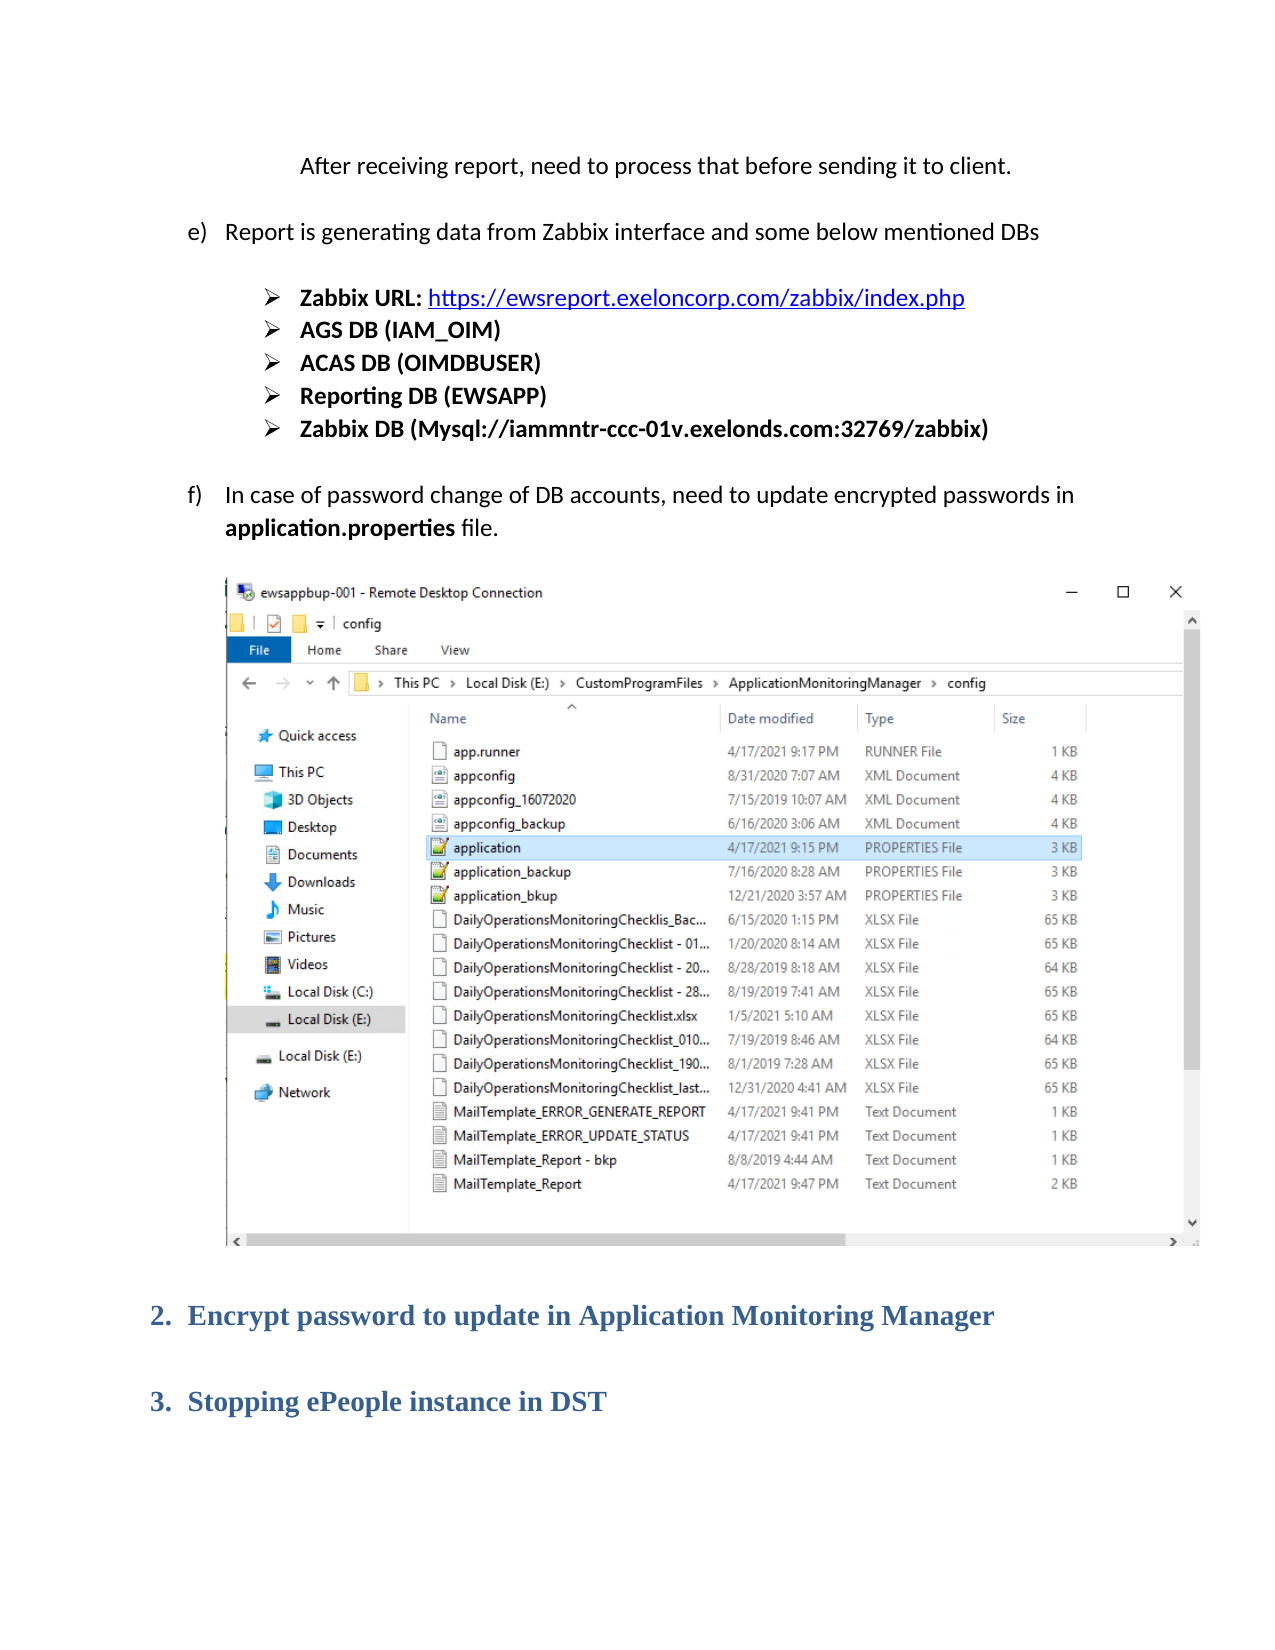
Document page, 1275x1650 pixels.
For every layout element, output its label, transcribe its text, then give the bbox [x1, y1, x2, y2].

list In case of password change of DB accounts, need to update encrypted passwords in application.properties file. [187, 479, 1125, 543]
list After receiving report, need to process that before sending it to client. [300, 150, 1125, 181]
list Encrypt password to update in Application Monitoring Manager [150, 1298, 1125, 1332]
picture [225, 577, 1200, 1246]
list AGS DB (IAM_OIM) [262, 314, 1125, 345]
list Zabbix URL: https://ewsreport.exeloncorp.com/zabbix/index.php [262, 282, 1125, 312]
list Stopping ePeople instance in DST [150, 1384, 1125, 1418]
list Zabbix DB (Mysql://iammntr-ccc-01v.exelonds.com:32769/zabbix) [262, 413, 1125, 444]
list Report is generating data from Zabbix interface and some below mentioned DBs [187, 216, 1125, 246]
list Reporting DB (EWSAPP) [262, 380, 1125, 411]
list ACAS DB (OIMDBUSER) [262, 347, 1125, 378]
